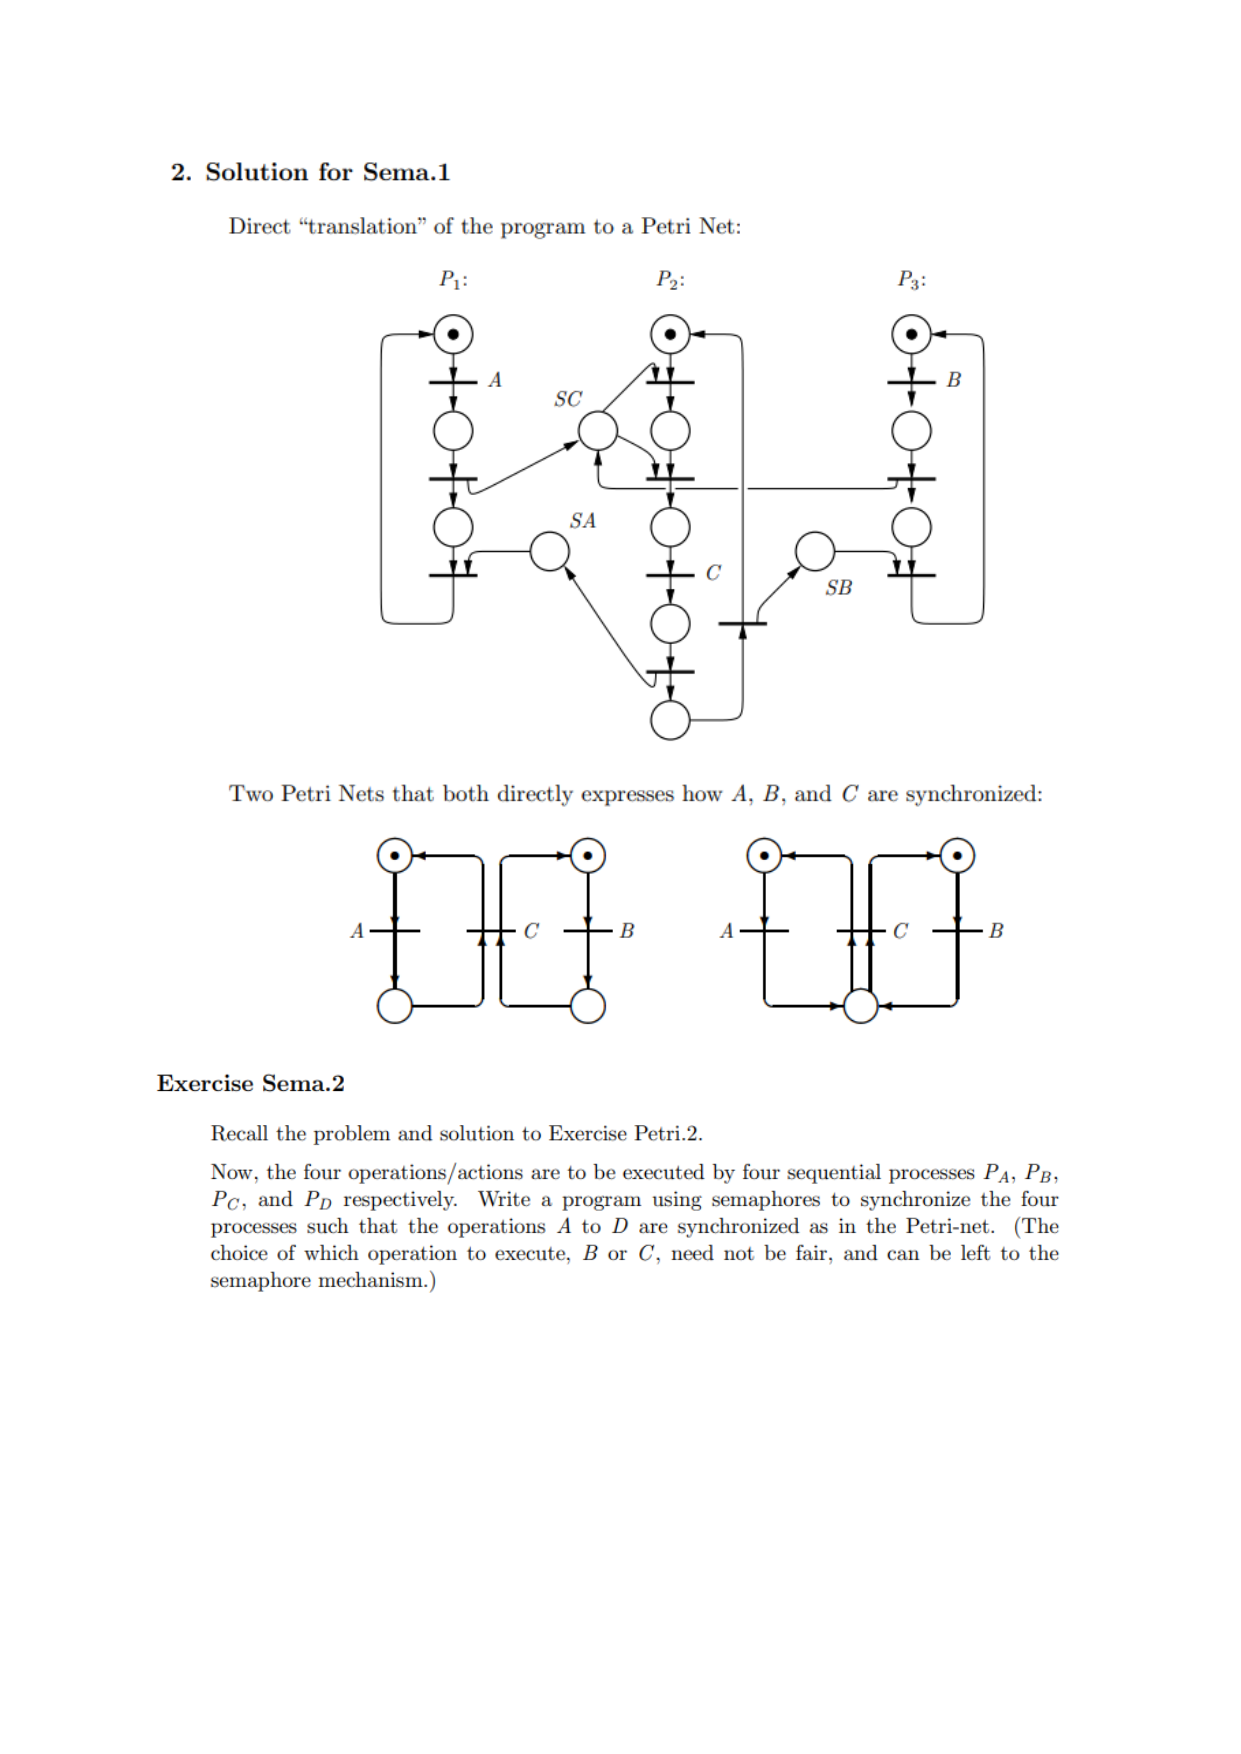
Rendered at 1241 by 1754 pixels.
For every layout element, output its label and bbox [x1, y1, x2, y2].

picture [150, 150, 1091, 1046]
picture [150, 1064, 1091, 1307]
